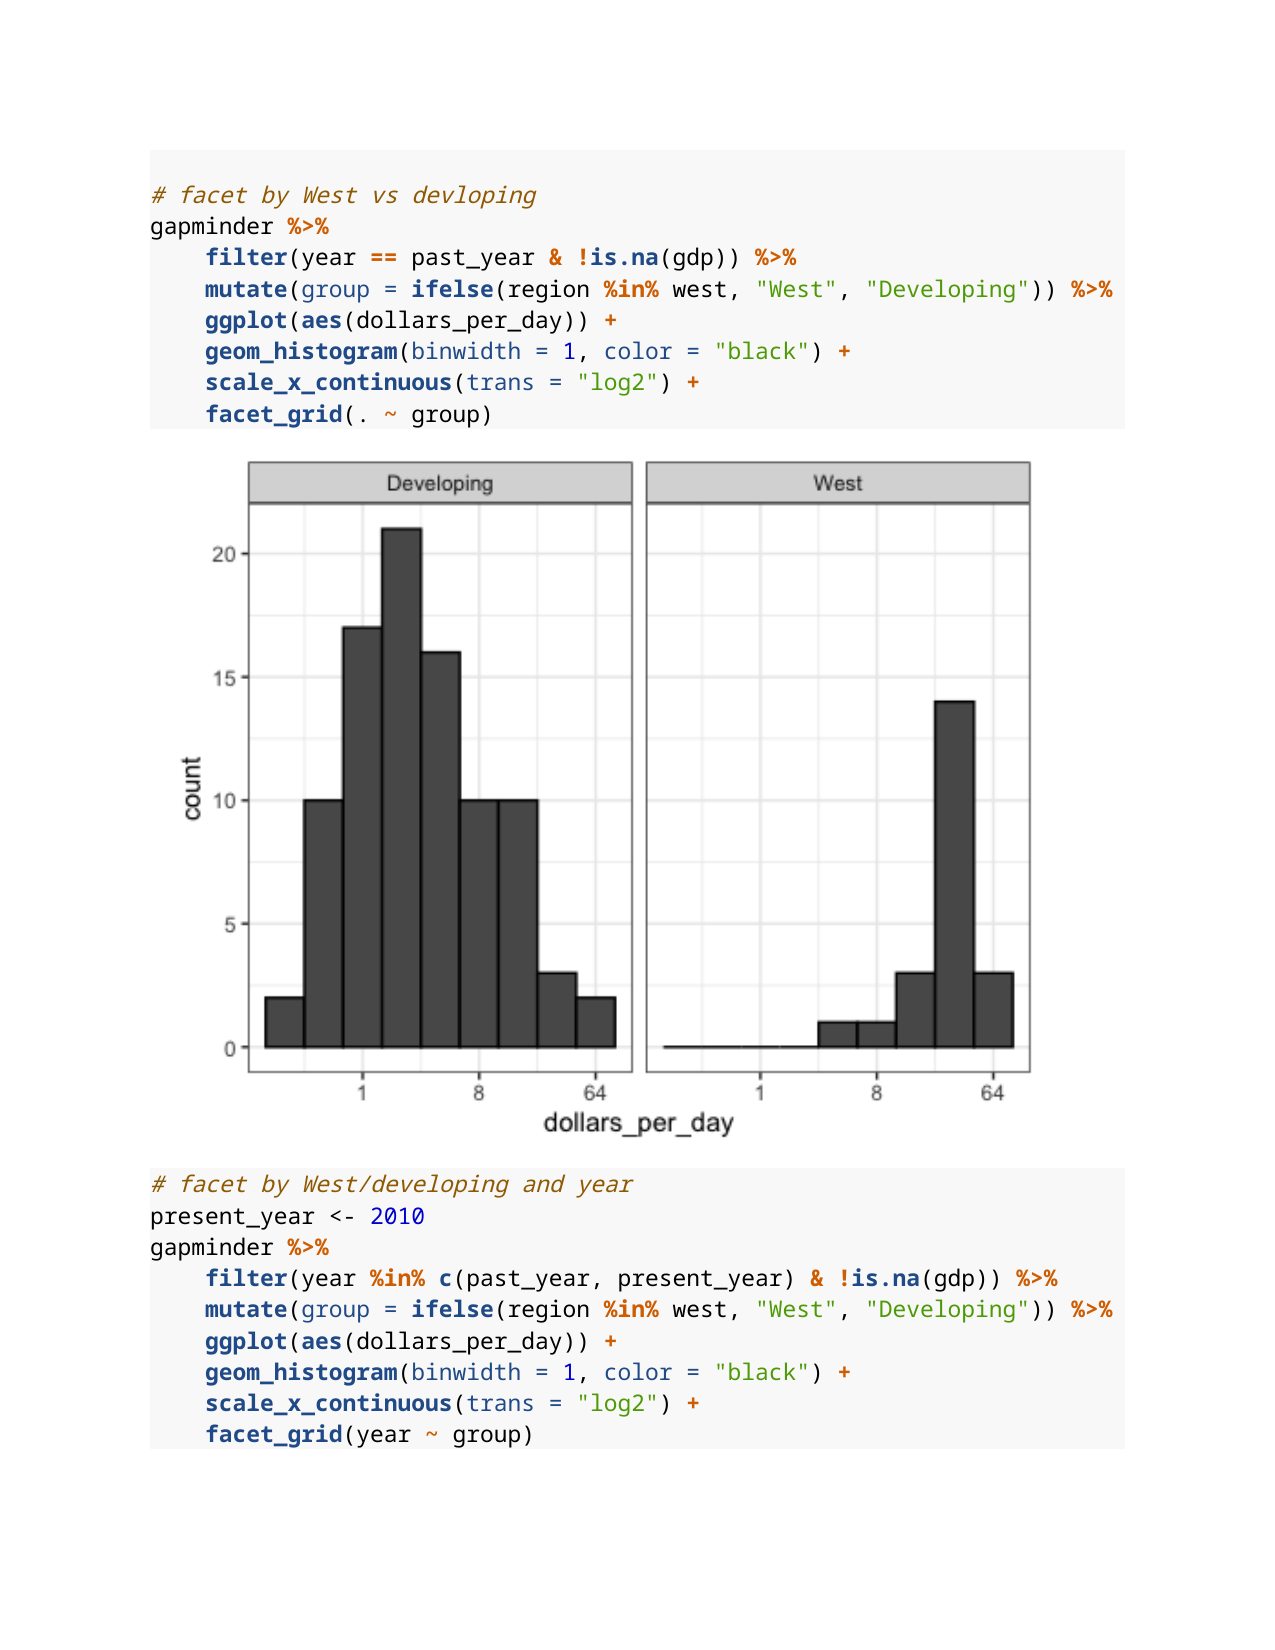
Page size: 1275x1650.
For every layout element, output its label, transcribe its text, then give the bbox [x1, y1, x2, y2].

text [150, 150, 1125, 429]
picture [168, 449, 1044, 1150]
text # facet by West/developing and year present_year <- 2010 gapminder %>% filter(year %in% c(past_year, present_year) & !is.na(gdp)) %>% mutate(group = ifelse(region %in% west, "West", "Developing")) %>% ggplot(aes(dollars_per_day)) + geom_histogram(binwidth = 1, color = "black") + scale_x_continuous(trans = "log2") + facet_grid(year ~ group) [150, 1168, 1125, 1449]
